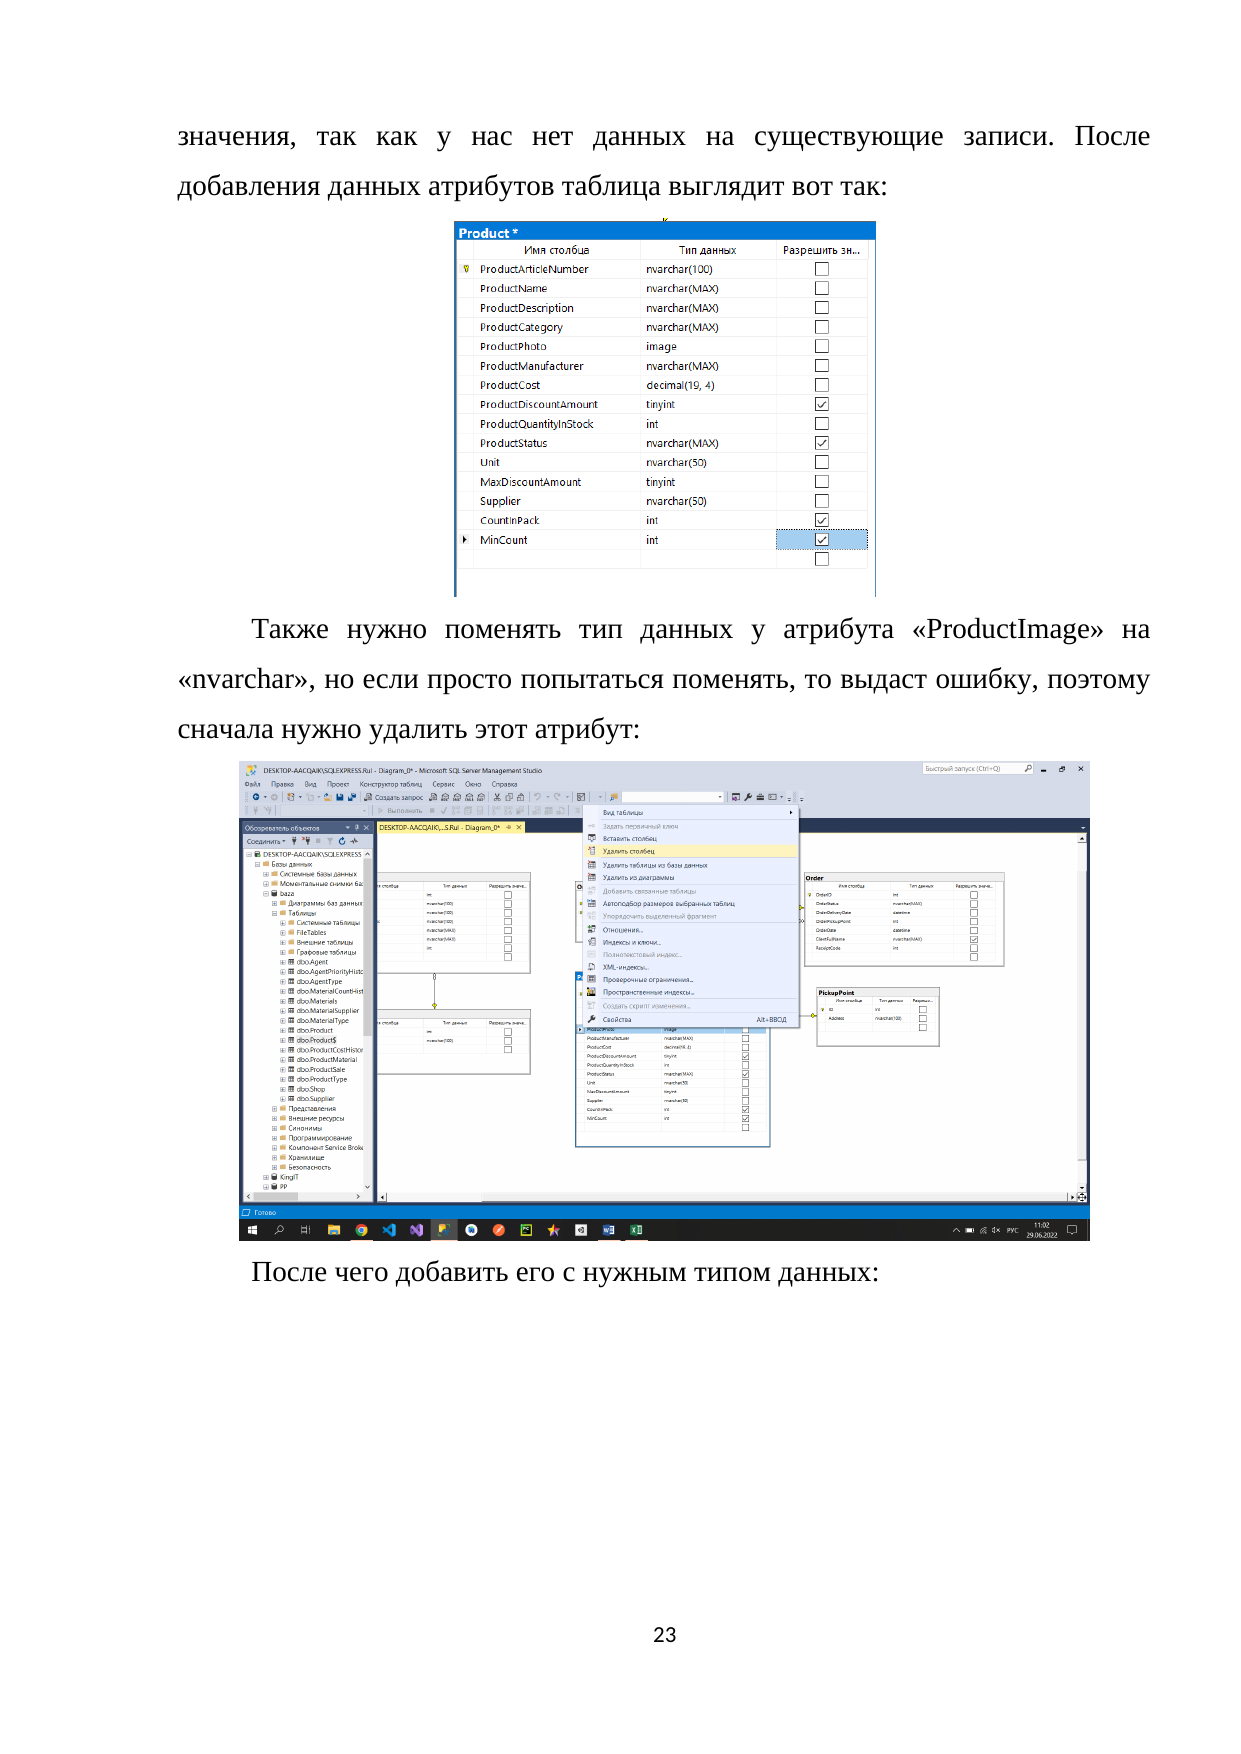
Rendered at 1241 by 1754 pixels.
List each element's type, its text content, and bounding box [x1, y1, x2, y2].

picture [453, 218, 876, 597]
text После чего добавить его с нужным типом данных: [177, 1254, 1152, 1288]
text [177, 118, 1152, 202]
picture [239, 761, 1090, 1241]
text Также нужно поменять тип данных у атрибута «ProductImage» на «nvarchar», но если просто попытаться поменять, то выдаст ошибку, поэтому сначала нужно удалить этот атрибут: [177, 611, 1152, 745]
